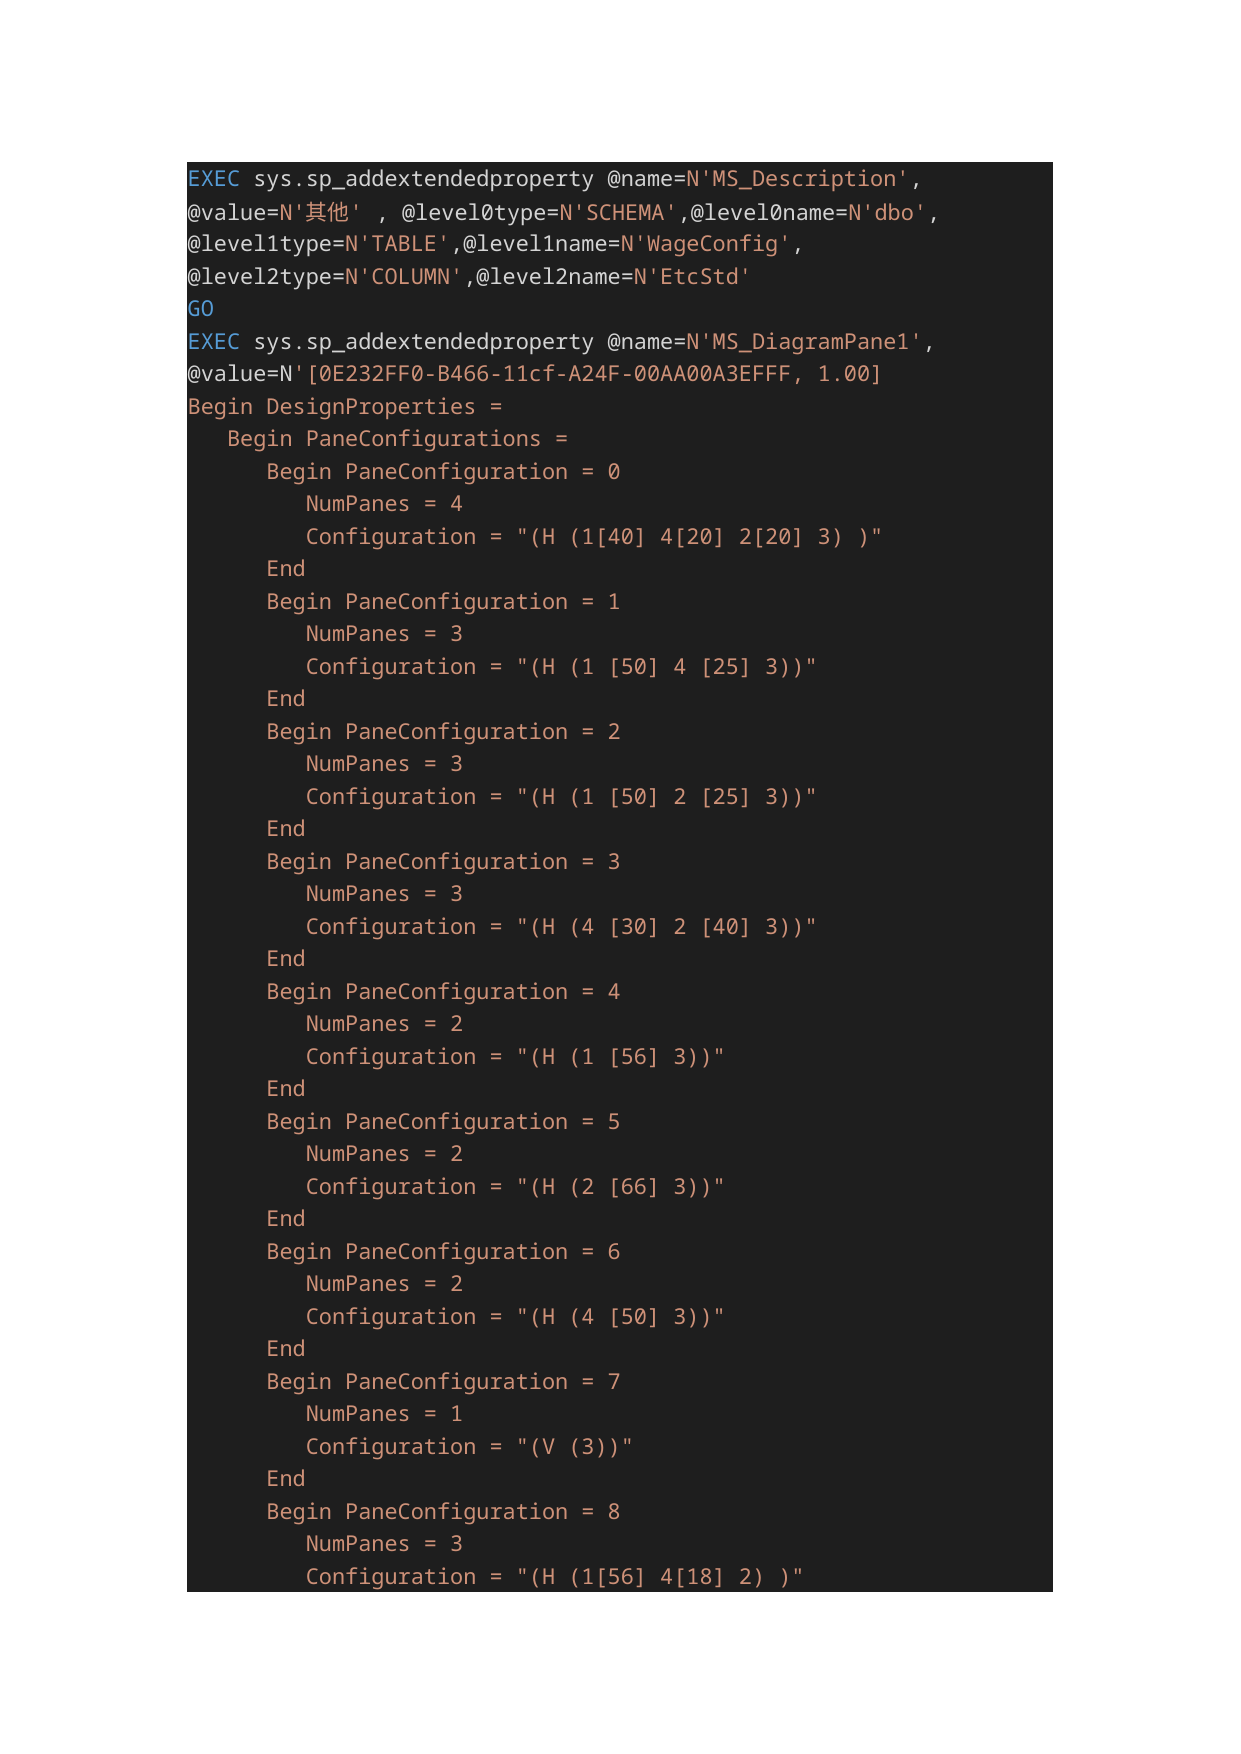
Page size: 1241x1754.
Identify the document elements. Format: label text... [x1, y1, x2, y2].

text EXEC sys.sp_addextendedproperty @name=N'MS_Description', @value=N'其他' , @level0type=N'SCHEMA',@level0name=N'dbo', @level1type=N'TABLE',@level1name=N'WageConfig', @level2type=N'COLUMN',@level2name=N'EtcStd' [187, 162, 1053, 292]
text Configuration = "(H (1 [50] 4 [25] 3))" [187, 649, 1053, 682]
text Configuration = "(H (1[40] 4[20] 2[20] 3) )" [187, 519, 1053, 552]
text NumPanes = 2 [187, 1007, 1053, 1039]
text Begin PaneConfiguration = 1 [187, 584, 1053, 617]
text Begin PaneConfigurations = [187, 422, 1053, 454]
text End [187, 942, 1053, 974]
text Begin PaneConfiguration = 6 [187, 1234, 1053, 1267]
text Begin DesignProperties = [187, 389, 1053, 422]
text Configuration = "(H (1 [56] 3))" [187, 1039, 1053, 1072]
text Configuration = "(H (4 [30] 2 [40] 3))" [187, 909, 1053, 942]
text End [187, 1072, 1053, 1104]
text Configuration = "(H (1[56] 4[18] 2) )" [187, 1559, 1053, 1592]
text NumPanes = 3 [187, 617, 1053, 649]
text End [187, 812, 1053, 844]
text Configuration = "(V (3))" [187, 1429, 1053, 1462]
text Begin PaneConfiguration = 8 [187, 1494, 1053, 1527]
text NumPanes = 2 [187, 1267, 1053, 1299]
text NumPanes = 1 [187, 1397, 1053, 1429]
text End [187, 552, 1053, 584]
text End [187, 682, 1053, 714]
text End [187, 1462, 1053, 1494]
text End [187, 1332, 1053, 1364]
text NumPanes = 4 [187, 487, 1053, 519]
text Configuration = "(H (4 [50] 3))" [187, 1299, 1053, 1332]
text Begin PaneConfiguration = 5 [187, 1104, 1053, 1137]
text NumPanes = 3 [187, 747, 1053, 779]
text Configuration = "(H (2 [66] 3))" [187, 1169, 1053, 1202]
text GO [187, 292, 1053, 324]
text NumPanes = 2 [187, 1137, 1053, 1169]
text Begin PaneConfiguration = 2 [187, 714, 1053, 747]
text Begin PaneConfiguration = 7 [187, 1364, 1053, 1397]
text Begin PaneConfiguration = 4 [187, 974, 1053, 1007]
text Begin PaneConfiguration = 0 [187, 454, 1053, 487]
text NumPanes = 3 [187, 1527, 1053, 1559]
text Configuration = "(H (1 [50] 2 [25] 3))" [187, 779, 1053, 812]
text NumPanes = 3 [187, 877, 1053, 909]
text EXEC sys.sp_addextendedproperty @name=N'MS_DiagramPane1', @value=N'[0E232FF0-B466-11cf-A24F-00AA00A3EFFF, 1.00] [187, 324, 1053, 389]
text End [187, 1202, 1053, 1234]
text Begin PaneConfiguration = 3 [187, 844, 1053, 877]
